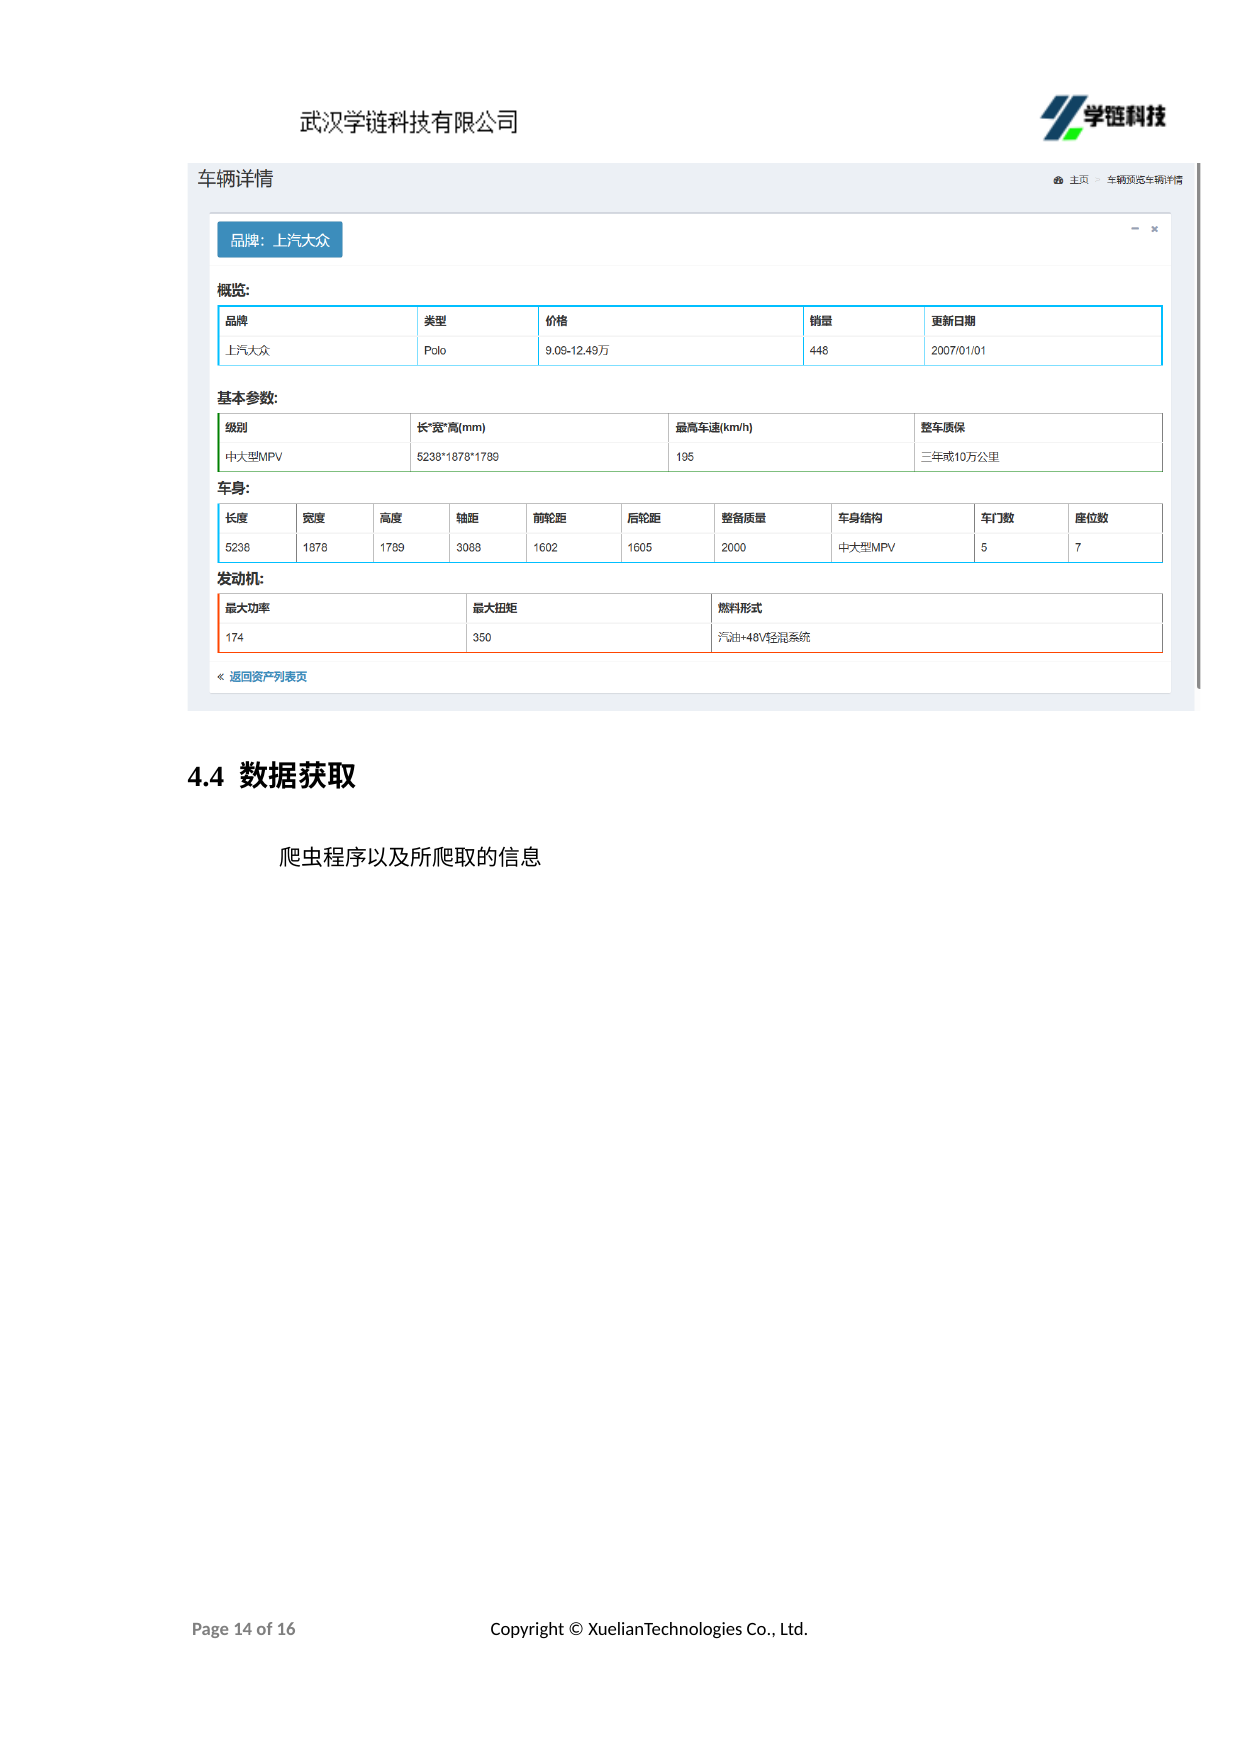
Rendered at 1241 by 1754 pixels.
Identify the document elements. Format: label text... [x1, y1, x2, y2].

picture [279, 90, 1181, 151]
text 爬虫程序以及所爬取的信息 [187, 840, 1053, 872]
picture [187, 163, 1201, 711]
subtitle 数据获取 [187, 741, 1053, 806]
